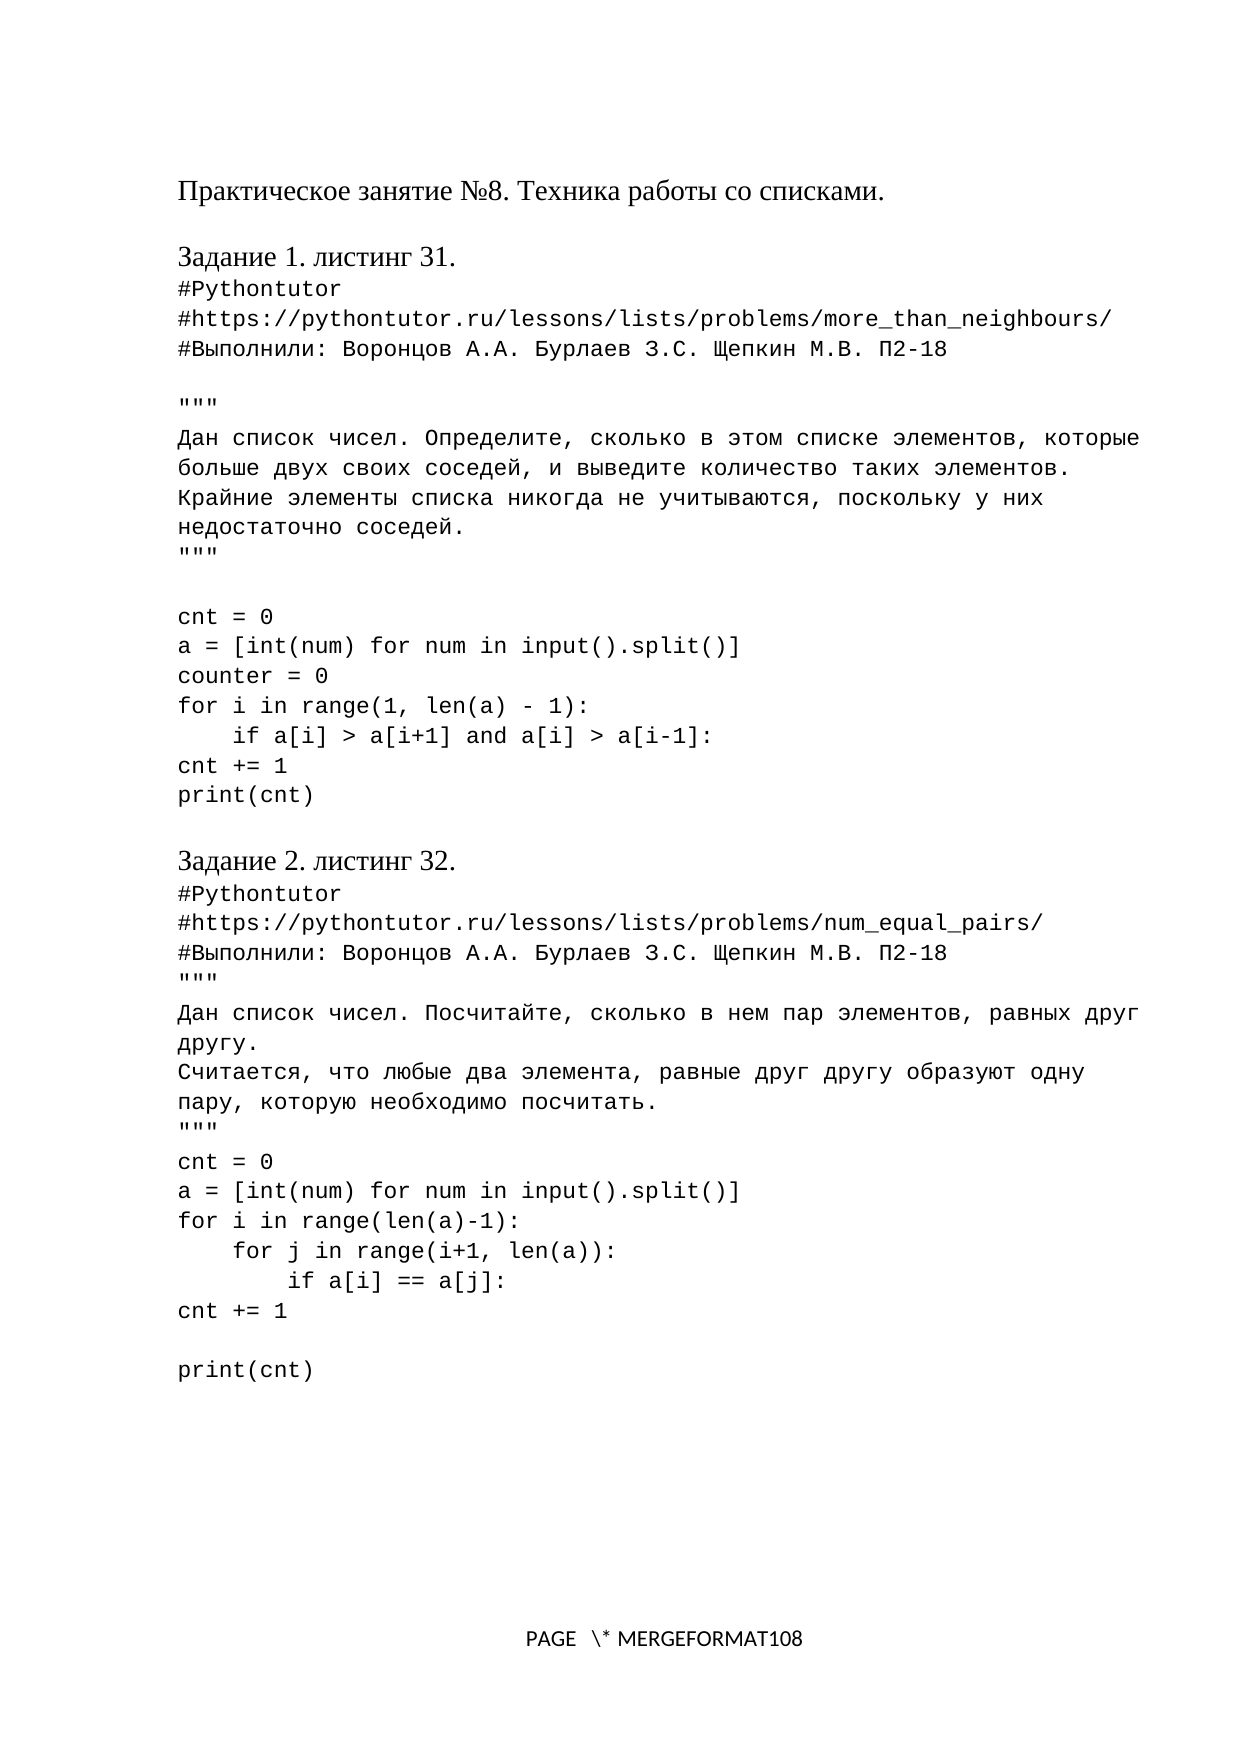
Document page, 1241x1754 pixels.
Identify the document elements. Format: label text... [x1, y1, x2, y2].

text """ [177, 546, 1152, 571]
text Дан список чисел. Посчитайте, сколько в нем пар элементов, равных друг другу. [177, 1001, 1152, 1057]
text counter = 0 [177, 665, 1152, 691]
text cnt += 1 [177, 1299, 1152, 1325]
text #Выполнили: Воронцов А.А. Бурлаев З.С. Щепкин М.В. П2-18 [177, 337, 1152, 363]
text Задание 1. листинг 31. [177, 239, 1152, 272]
text #https://pythontutor.ru/lessons/lists/problems/num_equal_pairs/ [177, 912, 1152, 938]
text for j in range(i+1, len(a)): [177, 1239, 1152, 1265]
text Считается, что любые два элемента, равные друг другу образуют одну пару, которую необходимо посчитать. [177, 1061, 1152, 1116]
text if a[i] > a[i+1] and a[i] > a[i-1]: [177, 724, 1152, 750]
text #Pythontutor [177, 277, 1152, 303]
text Задание 2. листинг 32. [177, 843, 1152, 877]
text cnt += 1 [177, 754, 1152, 780]
text Крайние элементы списка никогда не учитываются, поскольку у них недостаточно соседей. [177, 486, 1152, 542]
text a = [int(num) for num in input().split()] [177, 1180, 1152, 1206]
text """ [177, 1120, 1152, 1146]
text Дан список чисел. Определите, сколько в этом списке элементов, которые больше двух своих соседей, и выведите количество таких элементов. [177, 426, 1152, 482]
text """ [177, 971, 1152, 997]
text print(cnt) [177, 1359, 1152, 1384]
text #https://pythontutor.ru/lessons/lists/problems/more_than_neighbours/ [177, 307, 1152, 333]
text #Pythontutor [177, 882, 1152, 908]
text #Выполнили: Воронцов А.А. Бурлаев З.С. Щепкин М.В. П2-18 [177, 942, 1152, 967]
text cnt = 0 [177, 605, 1152, 631]
text if a[i] == a[j]: [177, 1269, 1152, 1295]
text """ [177, 397, 1152, 422]
subtitle Практическое занятие №8. Техника работы со списками. [177, 173, 1152, 206]
text for i in range(len(a)-1): [177, 1210, 1152, 1236]
text for i in range(1, len(a) - 1): [177, 694, 1152, 720]
text cnt = 0 [177, 1150, 1152, 1176]
text print(cnt) [177, 784, 1152, 810]
text a = [int(num) for num in input().split()] [177, 635, 1152, 661]
